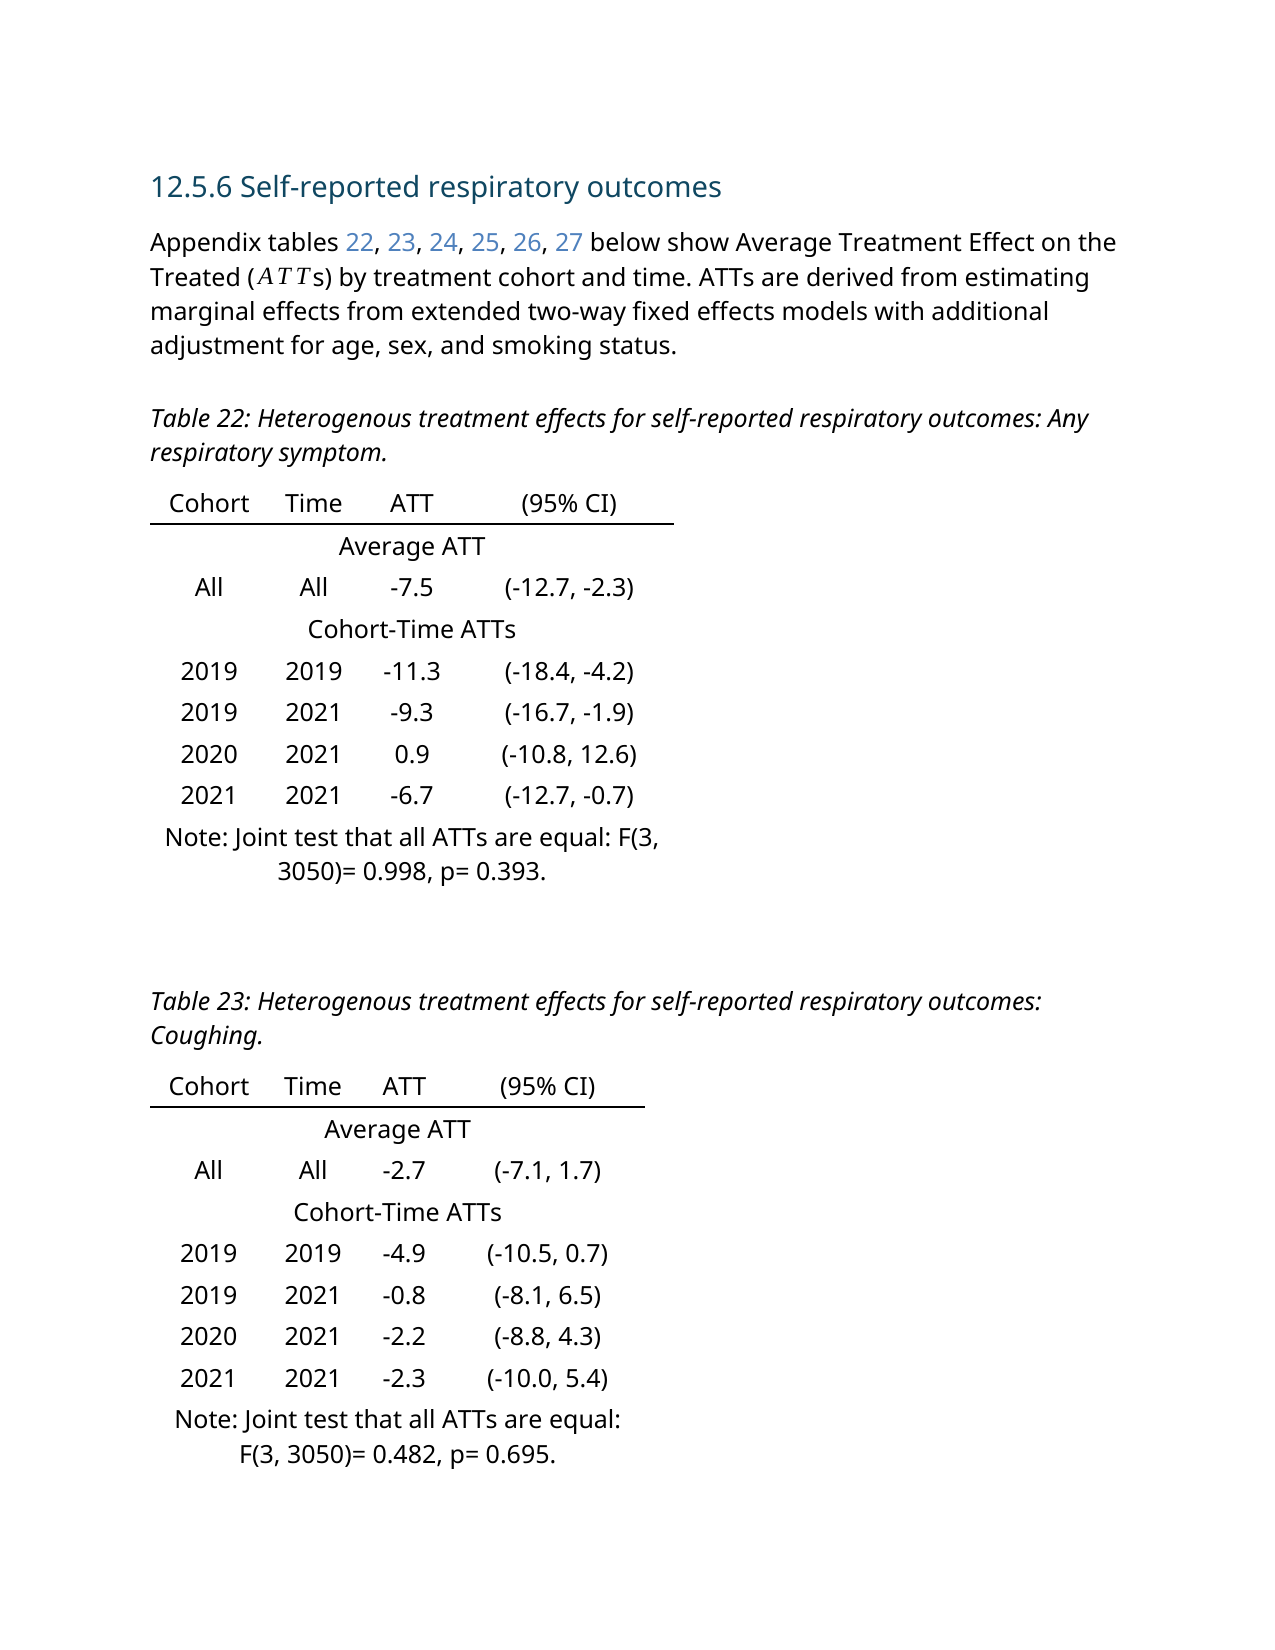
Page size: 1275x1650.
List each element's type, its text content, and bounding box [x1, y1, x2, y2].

table_header Table 23: Heterogenous treatment effects for self-reported respiratory outcomes: Coughing. [139, 963, 1114, 1474]
text Appendix tables 22, 23, 24, 25, 26, 27 below show Average Treatment Effect on the Treated (s) by treatment cohort and time. ATTs are derived from estimating marginal effects from extended two-way fixed effects models with additional adjustment for age, sex, and smoking status. [150, 225, 1125, 361]
table_header Table 22: Heterogenous treatment effects for self-reported respiratory outcomes: Any respiratory symptom. [139, 380, 1114, 891]
subtitle 12.5.6 Self-reported respiratory outcomes [150, 167, 1125, 206]
